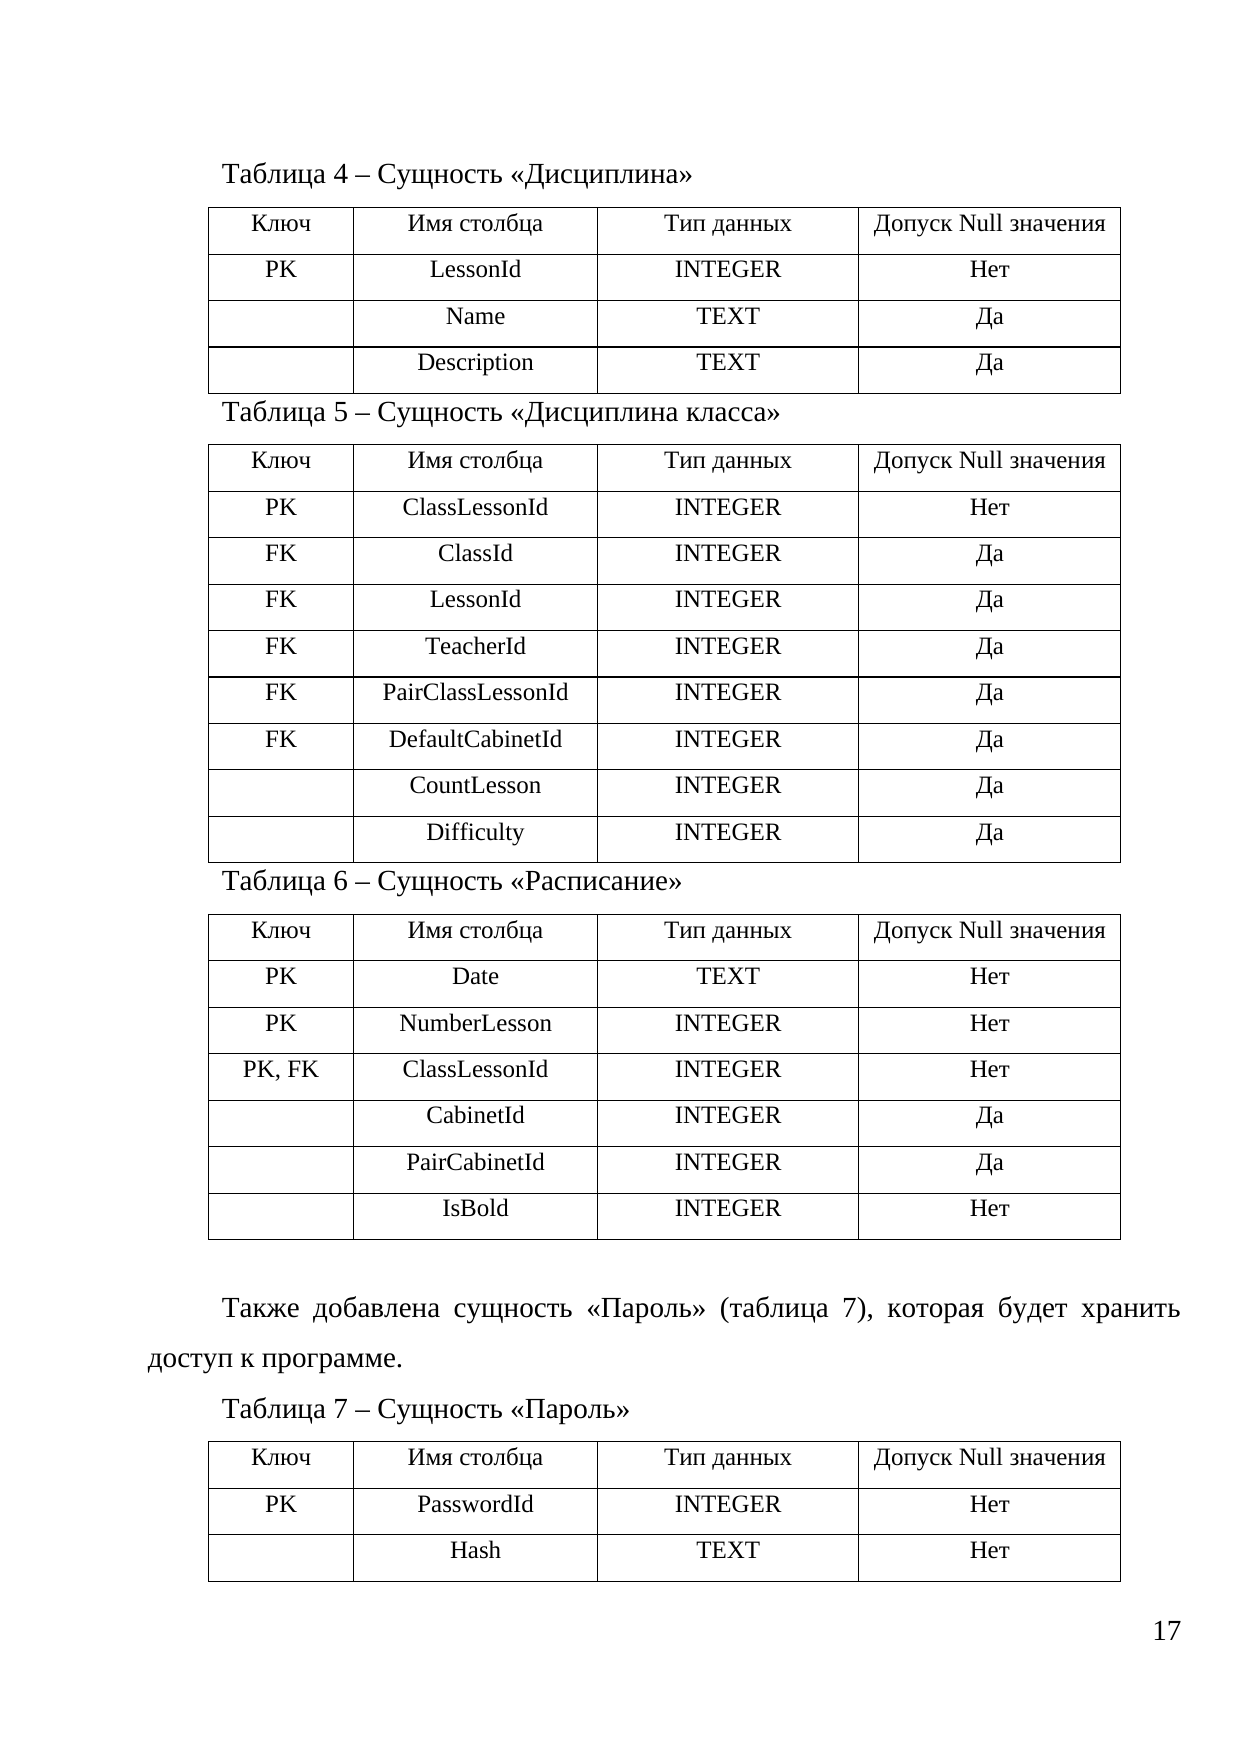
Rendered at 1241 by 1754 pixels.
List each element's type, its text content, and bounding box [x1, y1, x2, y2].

text Таблица 5 – Сущность «Дисциплина класса» [148, 394, 1181, 427]
table_header Имя столбца [354, 445, 597, 491]
table_cell LessonId [354, 255, 597, 300]
table_cell Нет [859, 255, 1120, 300]
table_cell Нет [859, 492, 1120, 537]
table_cell TEXT [598, 1535, 858, 1581]
table_cell PasswordId [354, 1489, 597, 1534]
table_cell PK, FK [209, 1054, 353, 1099]
table_cell [209, 301, 353, 346]
table_cell FK [209, 538, 353, 583]
table_cell [209, 817, 353, 862]
table_cell INTEGER [598, 492, 858, 537]
table_cell FK [209, 724, 353, 769]
table_cell Нет [859, 961, 1120, 1007]
table_cell INTEGER [598, 538, 858, 583]
table_cell [209, 348, 353, 393]
table_header Тип данных [598, 208, 858, 253]
table_header Допуск Null значения [859, 915, 1120, 960]
table_cell Description [354, 348, 597, 393]
table_cell Hash [354, 1535, 597, 1581]
table_cell INTEGER [598, 1101, 858, 1146]
table_cell INTEGER [598, 770, 858, 816]
text Таблица 4 – Сущность «Дисциплина» [148, 157, 1181, 190]
table_header Допуск Null значения [859, 445, 1120, 491]
table_cell Нет [859, 1008, 1120, 1053]
table_cell ClassLessonId [354, 492, 597, 537]
table_cell INTEGER [598, 1147, 858, 1192]
table_header Тип данных [598, 445, 858, 491]
table_header Ключ [209, 208, 353, 253]
table_cell Difficulty [354, 817, 597, 862]
table_cell INTEGER [598, 1194, 858, 1239]
table_cell INTEGER [598, 585, 858, 630]
table_header Допуск Null значения [859, 1442, 1120, 1488]
table_cell Да [859, 1101, 1120, 1146]
table_header Тип данных [598, 1442, 858, 1488]
table_cell Нет [859, 1194, 1120, 1239]
text Таблица 7 – Сущность «Пароль» [148, 1391, 1181, 1424]
table_header Имя столбца [354, 915, 597, 960]
table_cell Да [859, 301, 1120, 346]
table_cell FK [209, 585, 353, 630]
table_cell PK [209, 492, 353, 537]
table_cell PK [209, 961, 353, 1007]
table_cell CabinetId [354, 1101, 597, 1146]
table_cell Да [859, 678, 1120, 723]
table_cell TEXT [598, 961, 858, 1007]
table_cell TEXT [598, 301, 858, 346]
table_cell Date [354, 961, 597, 1007]
table_cell PairClassLessonId [354, 678, 597, 723]
text Также добавлена сущность «Пароль» (таблица 7), которая будет хранить доступ к программе. [148, 1290, 1181, 1374]
table_cell Да [859, 631, 1120, 676]
table_cell [209, 1194, 353, 1239]
table_cell INTEGER [598, 724, 858, 769]
table_cell INTEGER [598, 1489, 858, 1534]
table_header Ключ [209, 915, 353, 960]
table_header Допуск Null значения [859, 208, 1120, 253]
table_cell [209, 1101, 353, 1146]
table_header Ключ [209, 1442, 353, 1488]
table_header Ключ [209, 445, 353, 491]
table_cell INTEGER [598, 631, 858, 676]
table_cell INTEGER [598, 817, 858, 862]
table_cell INTEGER [598, 255, 858, 300]
table_cell Нет [859, 1535, 1120, 1581]
table_header Имя столбца [354, 208, 597, 253]
table_cell [209, 1147, 353, 1192]
table_cell INTEGER [598, 1054, 858, 1099]
table_cell PairCabinetId [354, 1147, 597, 1192]
table_cell CountLesson [354, 770, 597, 816]
table_cell [209, 770, 353, 816]
table_cell Да [859, 348, 1120, 393]
table_cell PK [209, 1489, 353, 1534]
table_header Тип данных [598, 915, 858, 960]
table_cell IsBold [354, 1194, 597, 1239]
table_cell PK [209, 255, 353, 300]
table_cell INTEGER [598, 678, 858, 723]
table_cell LessonId [354, 585, 597, 630]
table_cell Да [859, 724, 1120, 769]
table_cell NumberLesson [354, 1008, 597, 1053]
table_header Имя столбца [354, 1442, 597, 1488]
table_cell FK [209, 678, 353, 723]
table_cell Нет [859, 1054, 1120, 1099]
table_cell Да [859, 1147, 1120, 1192]
table_cell TEXT [598, 348, 858, 393]
table_cell Name [354, 301, 597, 346]
text Таблица 6 – Сущность «Расписание» [148, 863, 1181, 897]
table_cell ClassLessonId [354, 1054, 597, 1099]
table_cell Да [859, 538, 1120, 583]
table_cell [209, 1535, 353, 1581]
table_cell Да [859, 585, 1120, 630]
table_cell FK [209, 631, 353, 676]
table_cell DefaultCabinetId [354, 724, 597, 769]
table_cell TeacherId [354, 631, 597, 676]
table_cell Да [859, 817, 1120, 862]
table_cell Да [859, 770, 1120, 816]
table_cell ClassId [354, 538, 597, 583]
table_cell INTEGER [598, 1008, 858, 1053]
table_cell PK [209, 1008, 353, 1053]
table_cell Нет [859, 1489, 1120, 1534]
